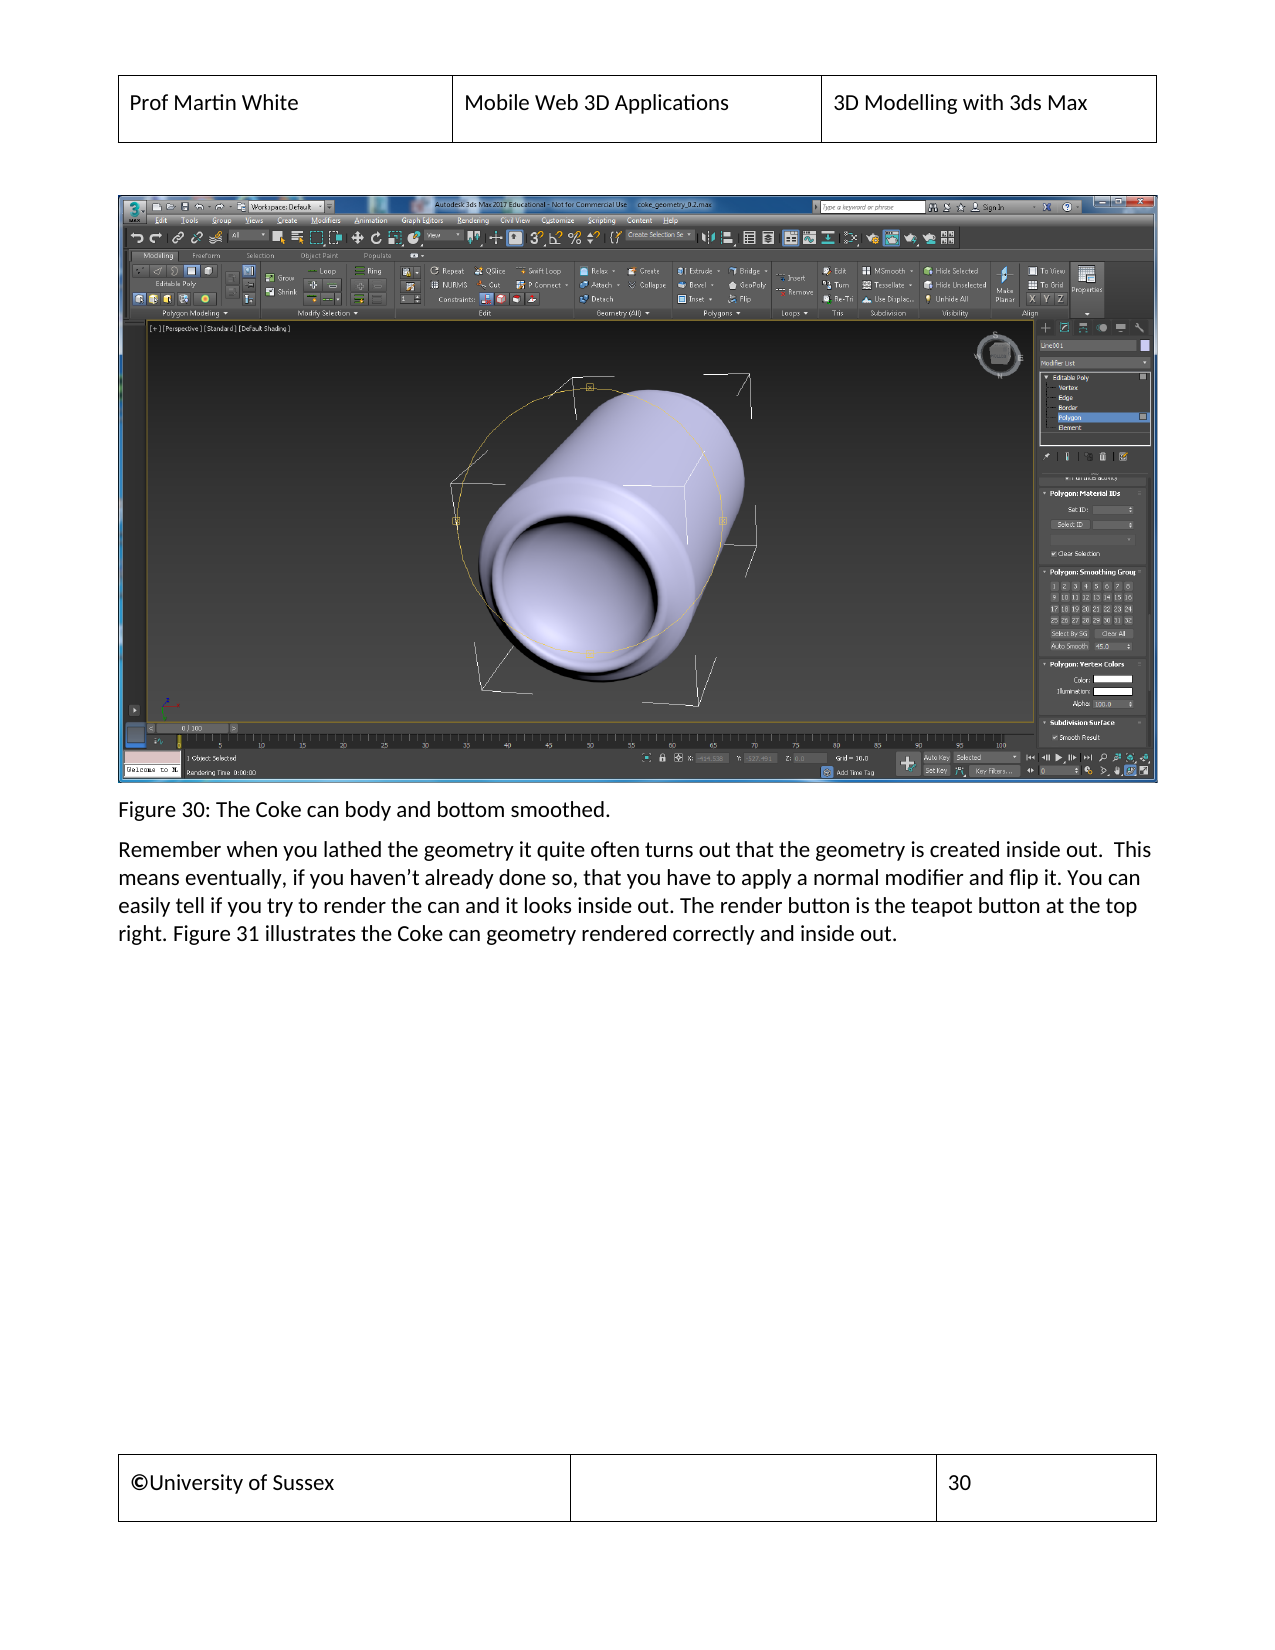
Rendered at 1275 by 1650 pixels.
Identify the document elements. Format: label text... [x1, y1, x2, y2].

text Remember when you lathed the geometry it quite often turns out that the geometry is created inside out. This means eventually, if you haven’t already done so, that you have to apply a normal modifier and flip it. You can easily tell if you try to render the can and it looks inside out. The render button is the teapot button at the top right. Figure 31 illustrates the Coke can geometry rendered correctly and inside out. [118, 836, 1157, 948]
picture [118, 195, 1158, 783]
text Figure 30: The Coke can body and bottom smoothed. [118, 795, 1157, 823]
